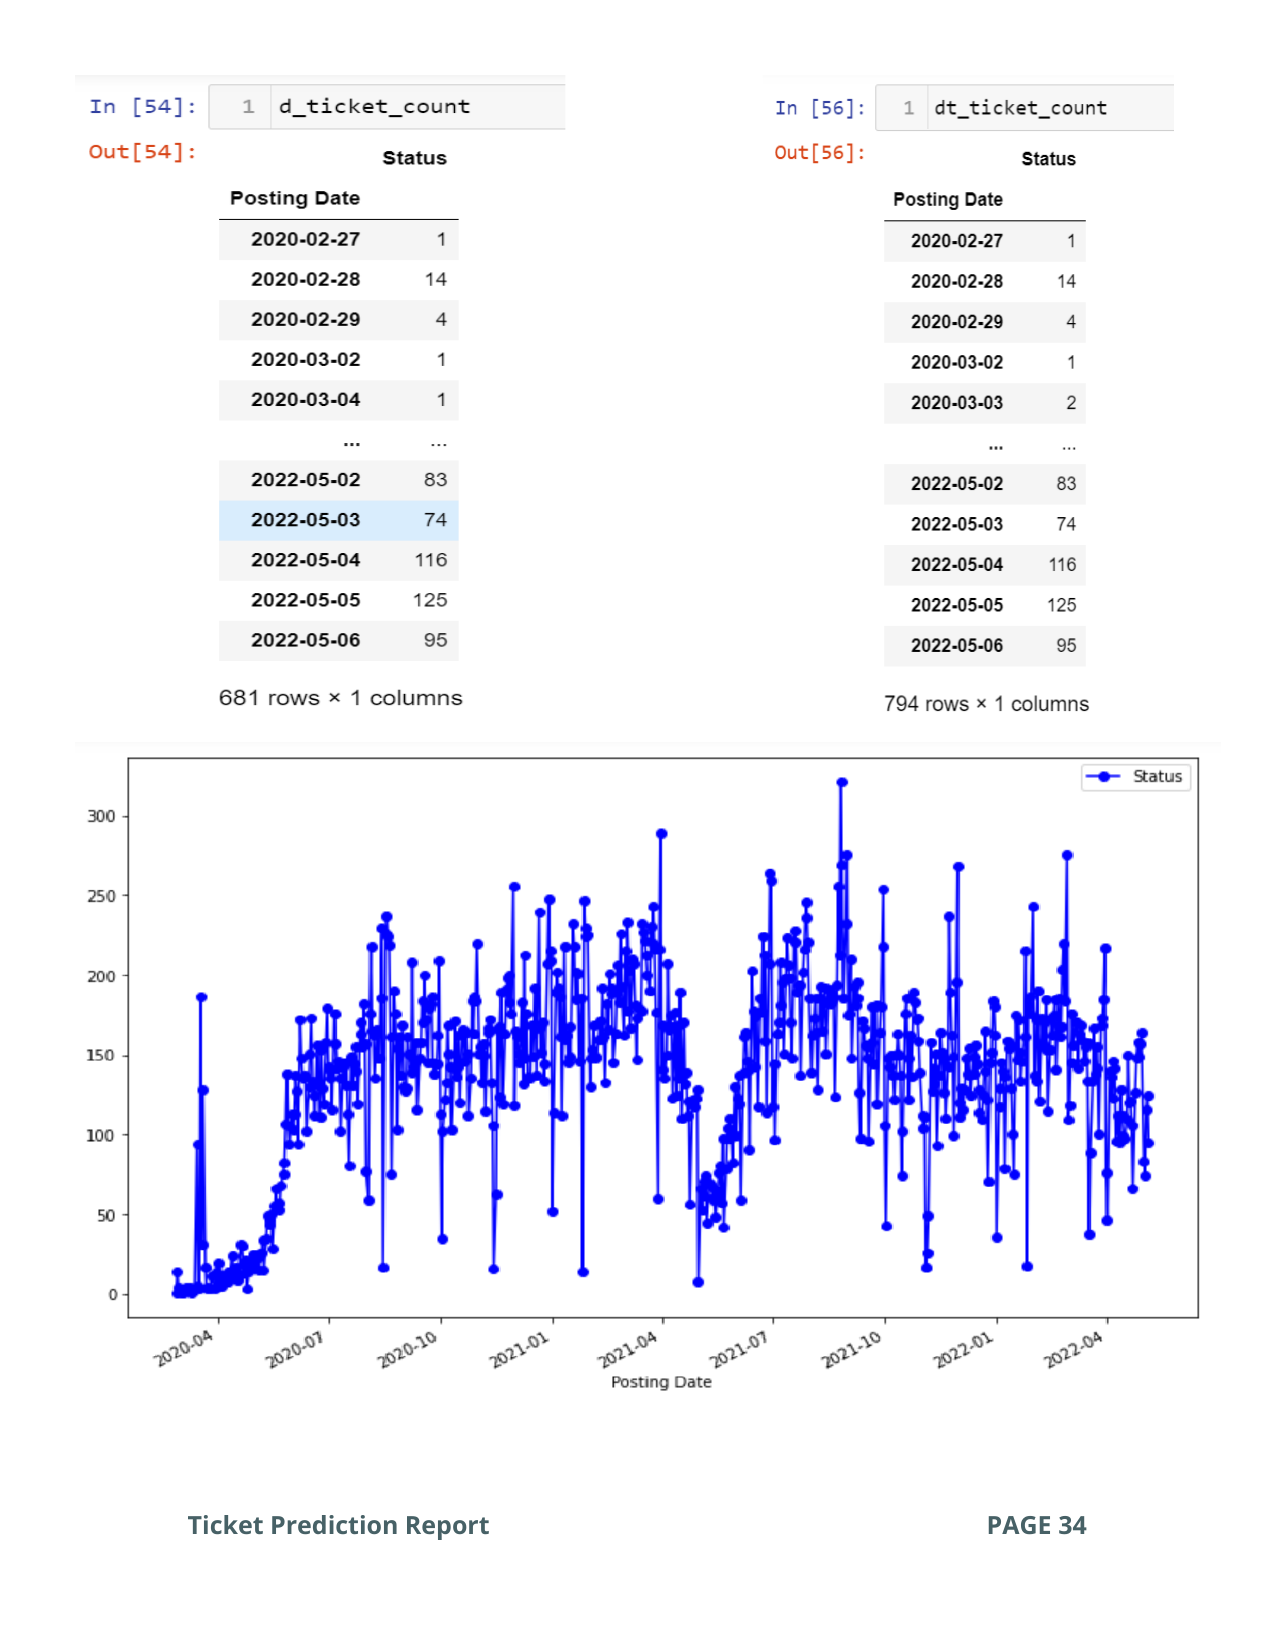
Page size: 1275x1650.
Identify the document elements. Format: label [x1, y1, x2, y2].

picture [75, 742, 1221, 1399]
picture [75, 75, 566, 736]
picture [762, 75, 1174, 736]
